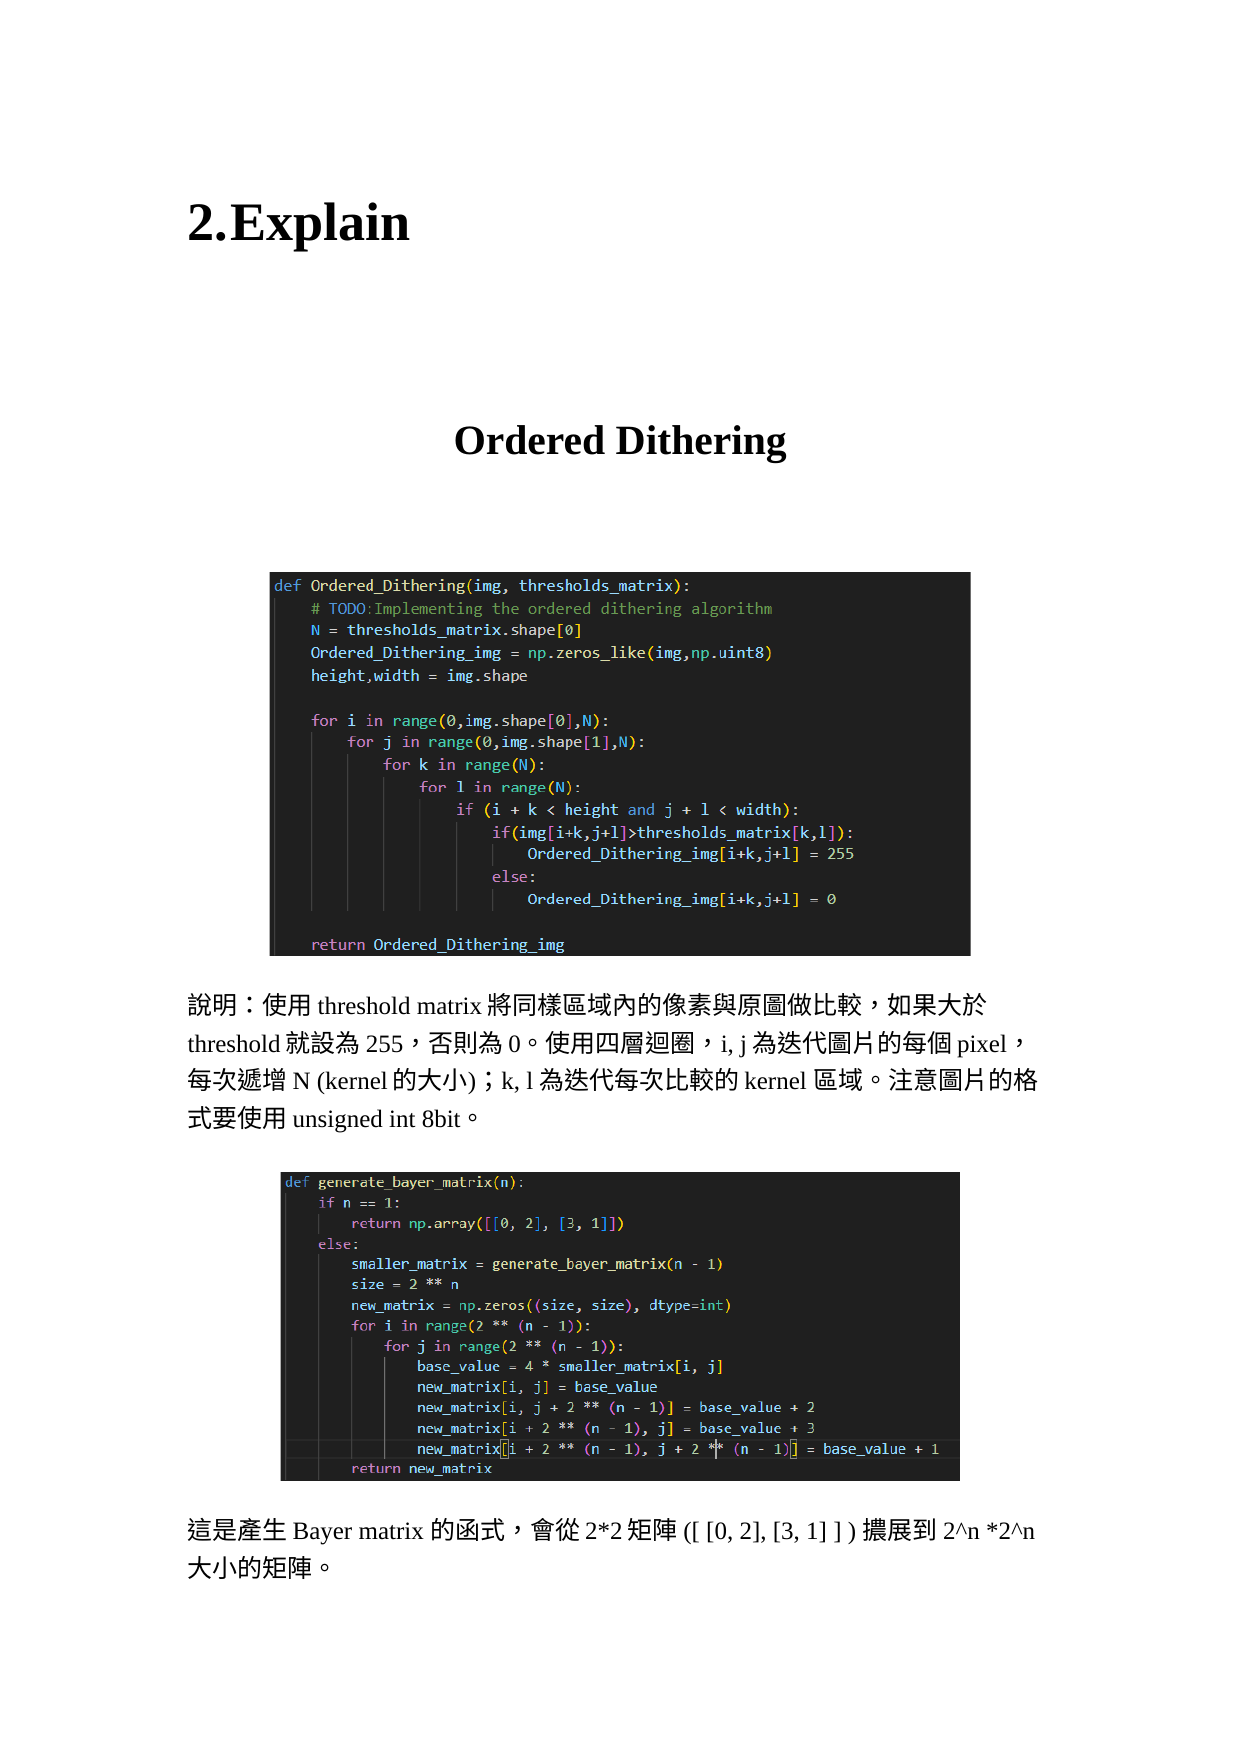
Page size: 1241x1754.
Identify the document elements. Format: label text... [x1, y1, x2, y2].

text 這是產生Bayer matrix 的函式，會從2*2矩陣 ([ [0, 2], [3, 1] ] ) 擃展到 2^n *2^n 大小的矩陣。 [187, 1510, 1053, 1585]
subtitle Ordered Dithering [187, 402, 1053, 477]
subtitle Explain [187, 183, 1053, 258]
picture [269, 572, 971, 956]
text 說明：使用threshold matrix將同樣區域內的像素與原圖做比較，如果大於threshold就設為255，否則為0。使用四層迴圈，i, j為迭代圖片的每個pixel，每次遞增N (kernel的大小)；k, l 為迭代每次比較的kernel 區域。注意圖片的格式要使用unsigned int 8bit。 [187, 985, 1053, 1135]
picture [280, 1172, 960, 1481]
